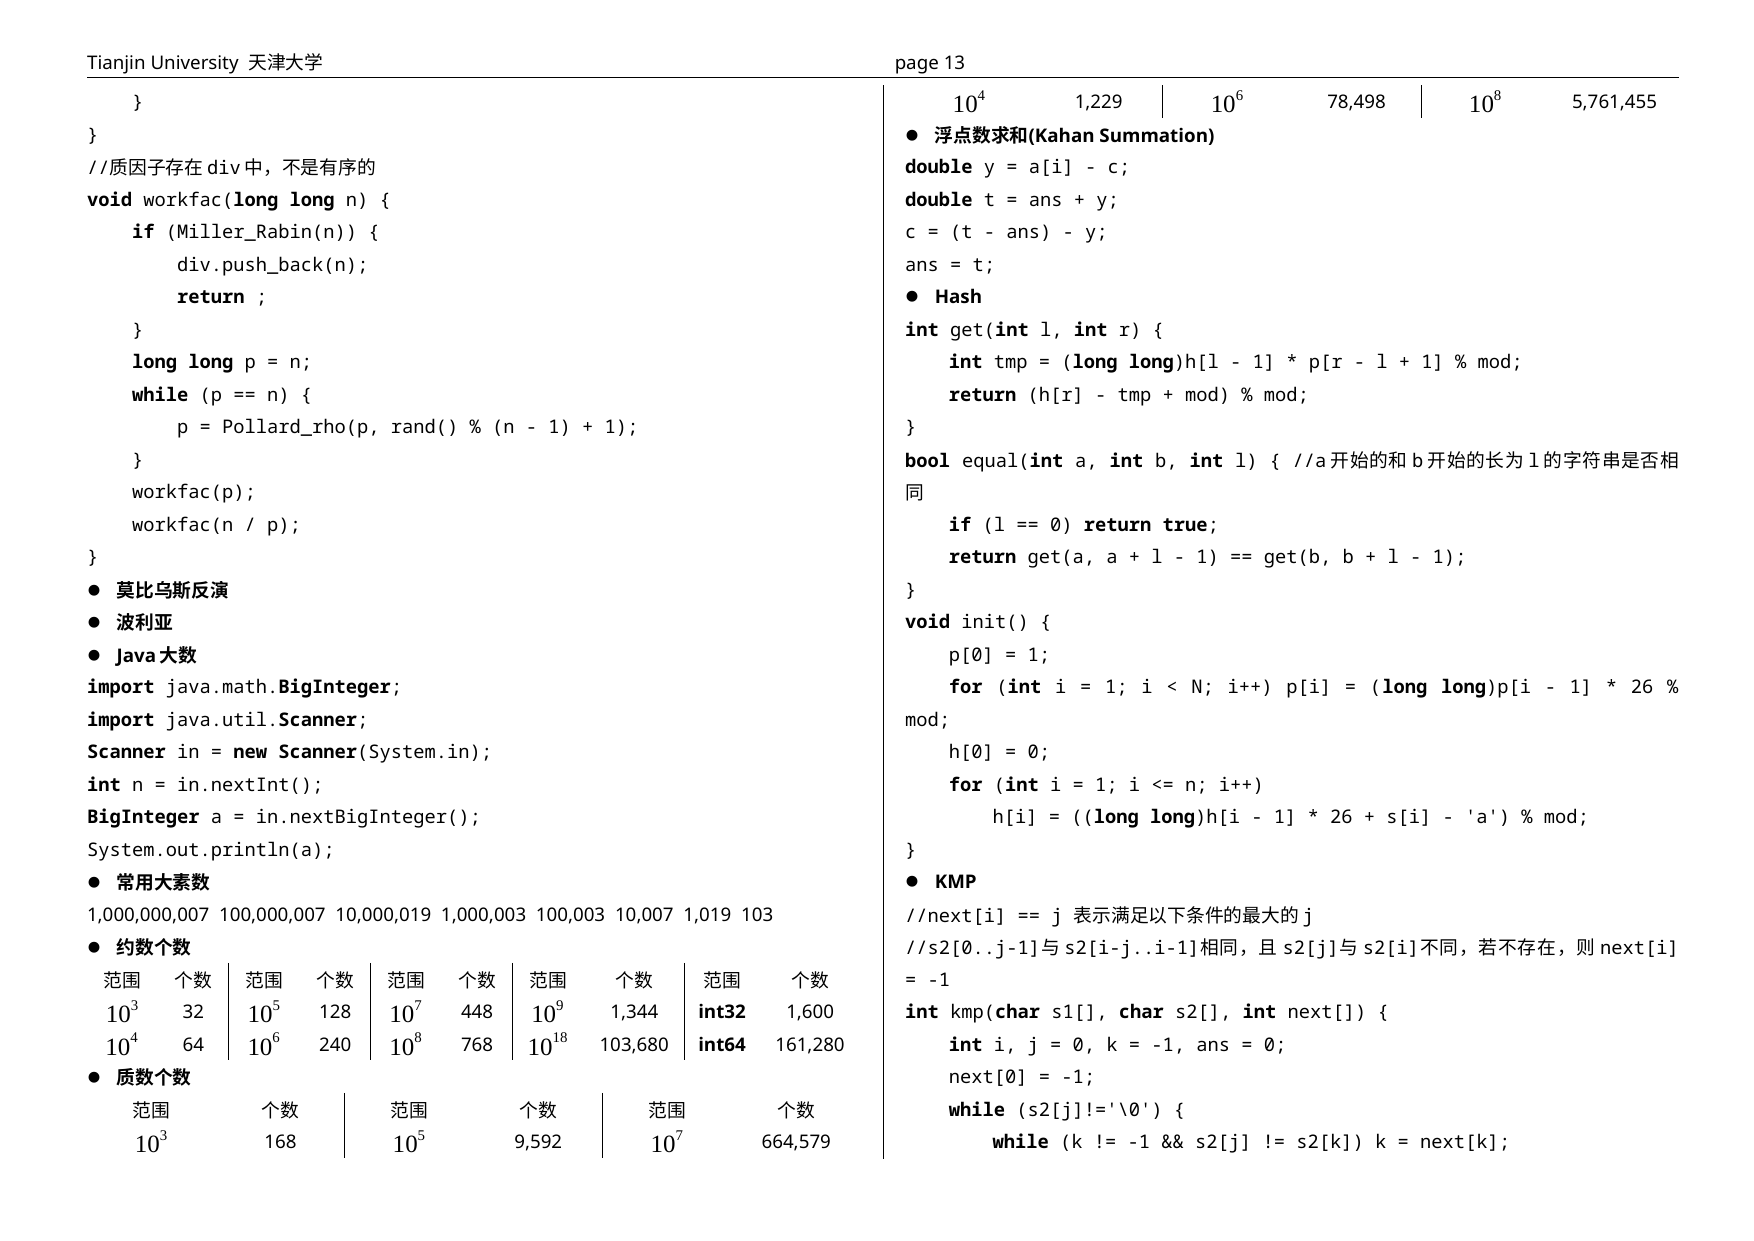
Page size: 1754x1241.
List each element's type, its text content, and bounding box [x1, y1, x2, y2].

text BigInteger a = in.nextBigInteger(); [87, 800, 861, 833]
table_cell [371, 1028, 441, 1060]
table_cell [513, 1028, 583, 1060]
table_header 范围 [603, 1093, 732, 1125]
table_header 个数 [474, 1093, 602, 1125]
text int n = in.nextInt(); [87, 768, 861, 800]
text h[0] = 0; [905, 735, 1679, 768]
text if (Miller_Rabin(n)) { [87, 215, 861, 248]
table_cell 32 [158, 995, 228, 1028]
subtitle Hash [905, 280, 1679, 313]
text int tmp = (long long)h[l - 1] * p[r - l + 1] % mod; [905, 345, 1679, 378]
text int get(int l, int r) { [905, 313, 1679, 345]
text return get(a, a + l - 1) == get(b, b + l - 1); [905, 540, 1679, 573]
table_cell [371, 995, 441, 1028]
text workfac(p); [87, 475, 861, 508]
text double t = ans + y; [905, 183, 1679, 215]
table_header 个数 [759, 963, 861, 995]
table_cell 768 [441, 1028, 512, 1060]
text div.push_back(n); [87, 248, 861, 280]
table_cell [229, 1028, 299, 1060]
text System.out.println(a); [87, 833, 861, 865]
table_header 个数 [732, 1093, 861, 1125]
table_header 范围 [371, 963, 441, 995]
table_header 个数 [300, 963, 370, 995]
text ans = t; [905, 248, 1679, 280]
table_header 范围 [345, 1093, 474, 1125]
text } [87, 443, 861, 475]
text } [905, 833, 1679, 865]
table_header 范围 [87, 1093, 216, 1125]
table_cell 240 [300, 1028, 370, 1060]
text h[i] = ((long long)h[i - 1] * 26 + s[i] - 'a') % mod; [905, 800, 1679, 833]
table_cell [345, 1125, 474, 1158]
table_cell 664,579 [732, 1125, 861, 1158]
text c = (t - ans) - y; [905, 215, 1679, 248]
table_cell 9,592 [474, 1125, 602, 1158]
table_cell 1,600 [759, 995, 861, 1028]
subtitle Java大数 [87, 638, 861, 670]
text import java.math.BigInteger; [87, 670, 861, 703]
table_cell 161,280 [759, 1028, 861, 1060]
text 1,000,000,007 100,000,007 10,000,019 1,000,003 100,003 10,007 1,019 103 [87, 898, 861, 930]
text while (s2[j]!='\0') { [905, 1093, 1679, 1125]
table_cell 1,344 [583, 995, 684, 1028]
table_cell [513, 995, 583, 1028]
subtitle 莫比乌斯反演 [87, 573, 861, 605]
text return (h[r] - tmp + mod) % mod; [905, 378, 1679, 410]
subtitle KMP [905, 865, 1679, 898]
table_header 个数 [583, 963, 684, 995]
text } [87, 85, 861, 118]
subtitle 质数个数 [87, 1060, 861, 1093]
table_cell 448 [441, 995, 512, 1028]
table_cell 78,498 [1292, 85, 1421, 118]
table_cell 1,229 [1034, 85, 1162, 118]
table_cell [87, 1028, 158, 1060]
table_header 个数 [216, 1093, 344, 1125]
table_cell [87, 1125, 216, 1158]
table_cell [1422, 85, 1550, 118]
text for (int i = 1; i < N; i++) p[i] = (long long)p[i - 1] * 26 % mod; [905, 670, 1679, 735]
text //next[i] == j 表示满足以下条件的最大的j [905, 898, 1679, 930]
table_cell [229, 995, 299, 1028]
table_header 范围 [87, 963, 158, 995]
text double y = a[i] - c; [905, 150, 1679, 183]
text long long p = n; [87, 345, 861, 378]
subtitle 波利亚 [87, 605, 861, 638]
table_cell 168 [216, 1125, 344, 1158]
table_header 范围 [513, 963, 583, 995]
table_cell int64 [685, 1028, 759, 1060]
text } [905, 573, 1679, 605]
text while (p == n) { [87, 378, 861, 410]
table_cell [905, 85, 1034, 118]
text next[0] = -1; [905, 1060, 1679, 1093]
table_cell 103,680 [583, 1028, 684, 1060]
text //s2[0..j-1]与s2[i-j..i-1]相同，且s2[j]与s2[i]不同，若不存在，则next[i] = -1 [905, 930, 1679, 995]
table_cell [603, 1125, 732, 1158]
text p = Pollard_rho(p, rand() % (n - 1) + 1); [87, 410, 861, 443]
table_cell 128 [300, 995, 370, 1028]
text } [87, 118, 861, 150]
subtitle 浮点数求和(Kahan Summation) [905, 118, 1679, 150]
text import java.util.Scanner; [87, 703, 861, 735]
table_cell 5,761,455 [1550, 85, 1679, 118]
text p[0] = 1; [905, 638, 1679, 670]
text void init() { [905, 605, 1679, 638]
text bool equal(int a, int b, int l) { //a开始的和b开始的长为l的字符串是否相同 [905, 443, 1679, 508]
text int kmp(char s1[], char s2[], int next[]) { [905, 995, 1679, 1028]
text //质因子存在div中，不是有序的 [87, 150, 861, 183]
text while (k != -1 && s2[j] != s2[k]) k = next[k]; [905, 1125, 1679, 1158]
text workfac(n / p); [87, 508, 861, 540]
text Scanner in = new Scanner(System.in); [87, 735, 861, 768]
table_header 个数 [441, 963, 512, 995]
table_header 范围 [685, 963, 759, 995]
table_header 范围 [229, 963, 299, 995]
subtitle 约数个数 [87, 930, 861, 963]
text } [87, 540, 861, 573]
text int i, j = 0, k = -1, ans = 0; [905, 1028, 1679, 1060]
text } [87, 313, 861, 345]
text return ; [87, 280, 861, 313]
table_cell [1163, 85, 1292, 118]
text if (l == 0) return true; [905, 508, 1679, 540]
table_cell [87, 995, 158, 1028]
text } [905, 410, 1679, 443]
table_header 个数 [158, 963, 228, 995]
text void workfac(long long n) { [87, 183, 861, 215]
table_cell int32 [685, 995, 759, 1028]
subtitle 常用大素数 [87, 865, 861, 898]
text for (int i = 1; i <= n; i++) [905, 768, 1679, 800]
table_cell 64 [158, 1028, 228, 1060]
